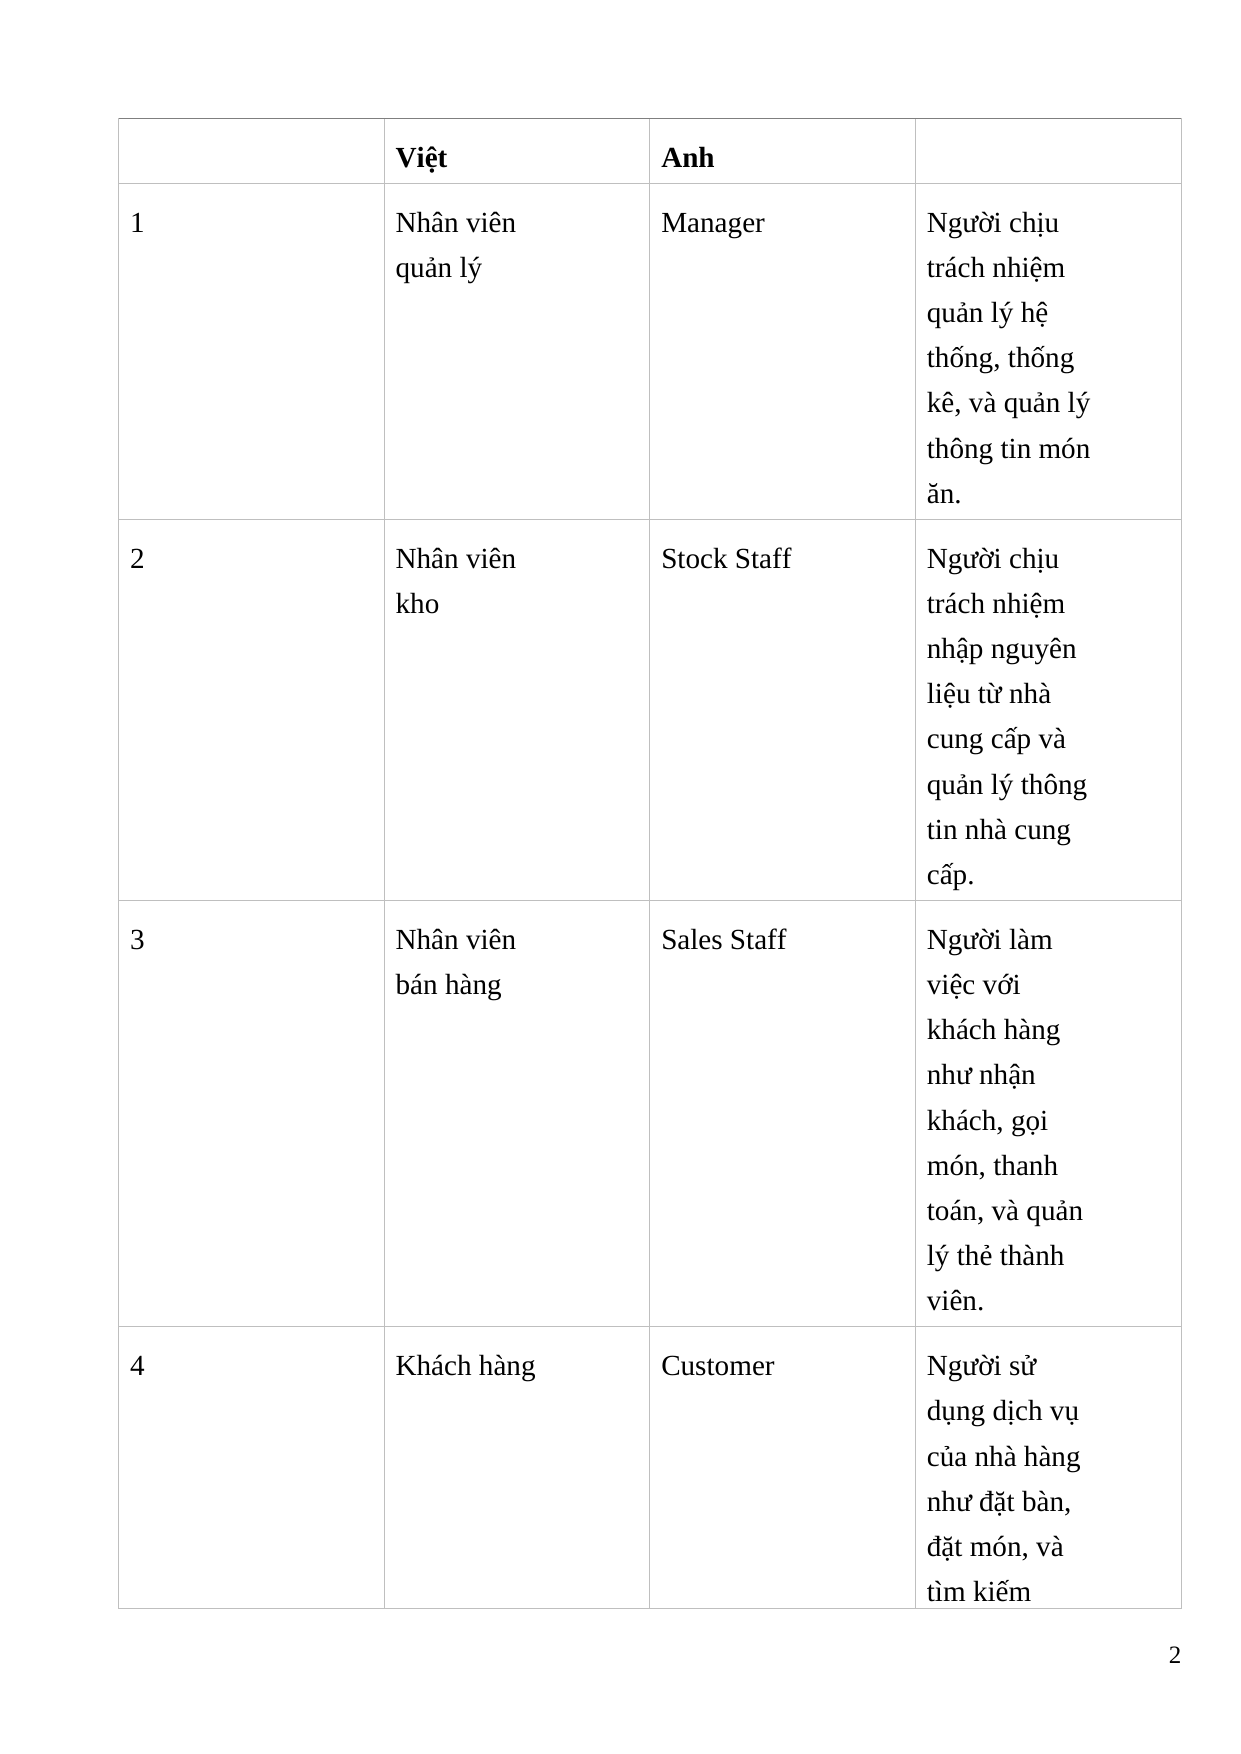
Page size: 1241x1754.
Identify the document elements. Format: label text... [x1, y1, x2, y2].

table_cell Khách hàng [385, 1327, 649, 1608]
table_cell Stock Staff [650, 520, 915, 900]
table_cell Sales Staff [650, 901, 915, 1326]
table_cell 1 [119, 184, 384, 519]
table_header Tên Tiếng Việt [385, 119, 649, 183]
table_header Mô Tả [916, 119, 1181, 183]
table_cell Nhân viên bán hàng [385, 901, 649, 1326]
table_cell Người chịu trách nhiệm nhập nguyên liệu từ nhà cung cấp và quản lý thông tin nhà cung cấp. [916, 520, 1181, 900]
table_cell Người làm việc với khách hàng như nhận khách, gọi món, thanh toán, và quản lý thẻ thành viên. [916, 901, 1181, 1326]
table_cell 4 [119, 1327, 384, 1608]
table_cell Nhân viên quản lý [385, 184, 649, 519]
table_header Tên Tiếng Anh [650, 119, 915, 183]
table_cell Người chịu trách nhiệm quản lý hệ thống, thống kê, và quản lý thông tin món ăn. [916, 184, 1181, 519]
table_cell 3 [119, 901, 384, 1326]
table_cell Manager [650, 184, 915, 519]
table_cell 2 [119, 520, 384, 900]
table_cell Nhân viên kho [385, 520, 649, 900]
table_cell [916, 1327, 1181, 1608]
table_cell Customer [650, 1327, 915, 1608]
table_header STT [119, 119, 384, 183]
